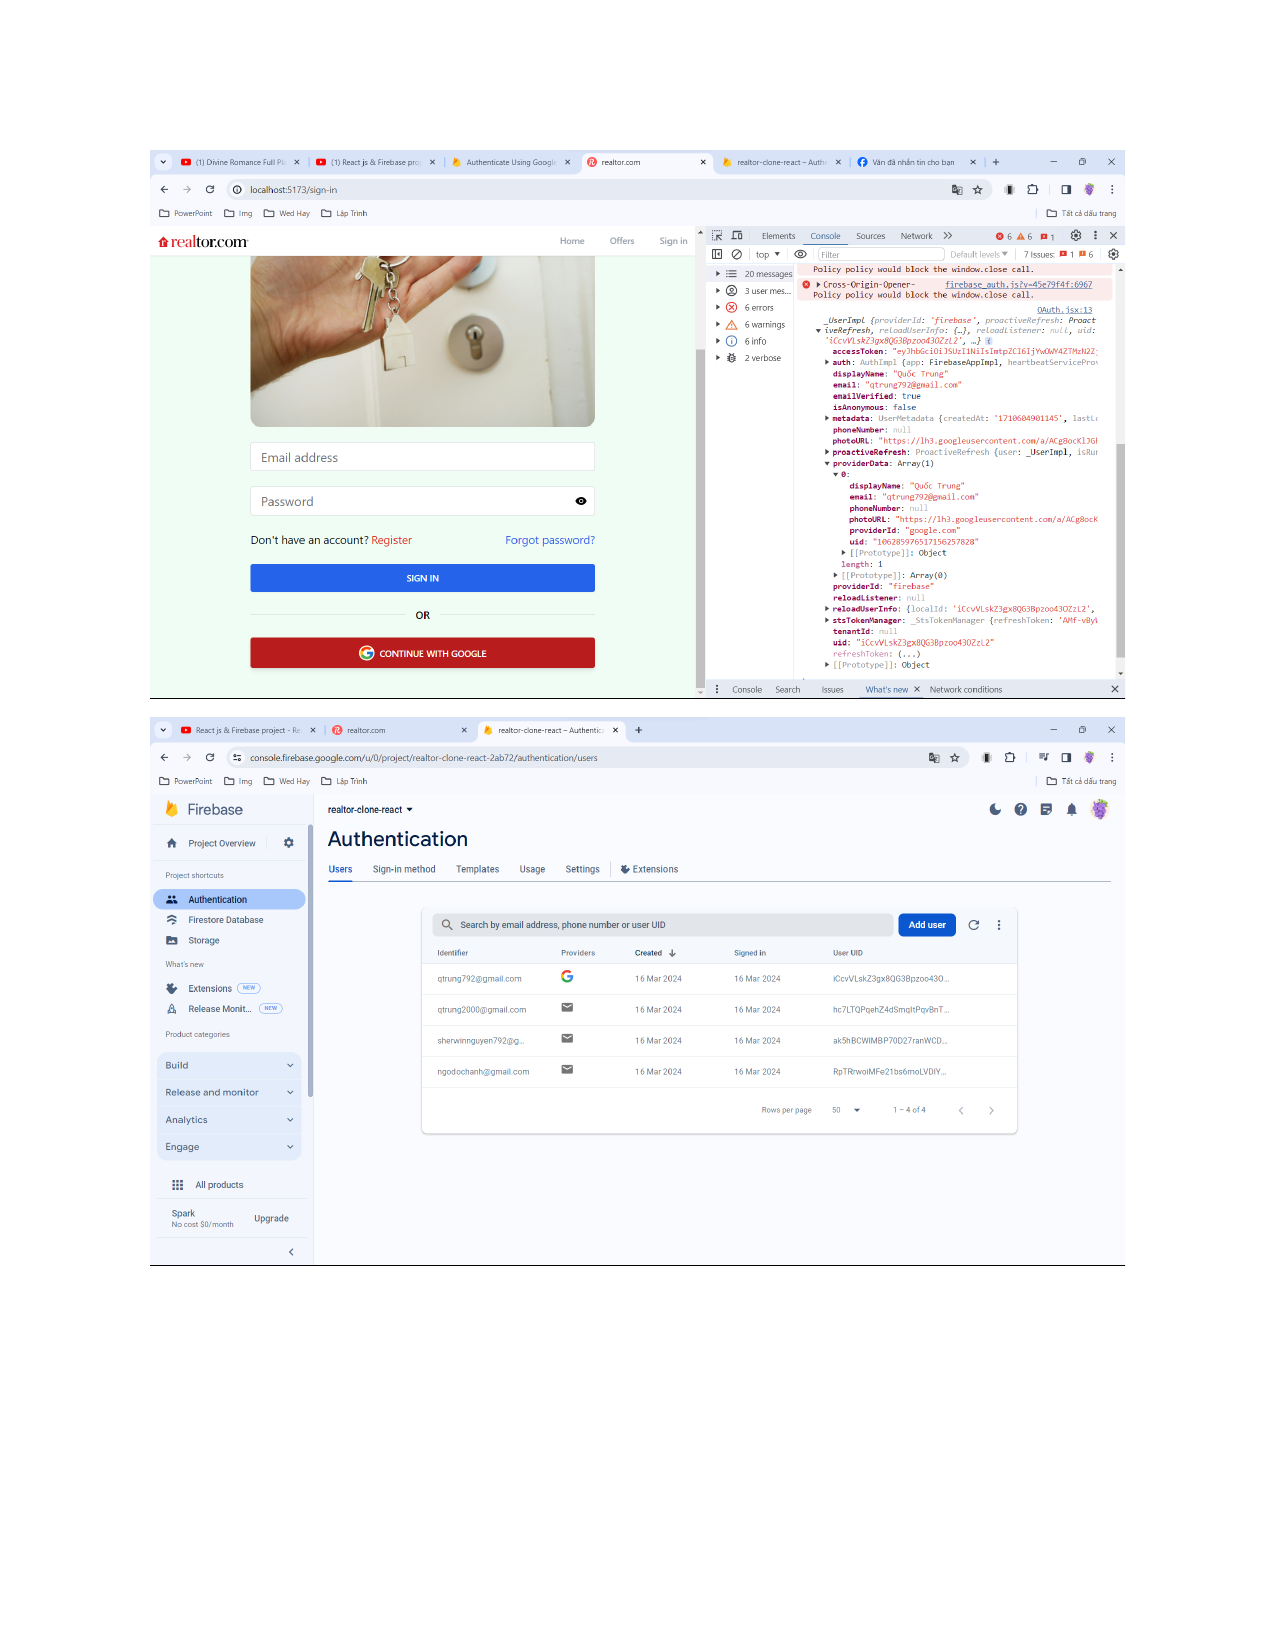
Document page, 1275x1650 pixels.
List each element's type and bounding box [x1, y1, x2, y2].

picture [150, 150, 1125, 699]
picture [150, 717, 1125, 1266]
